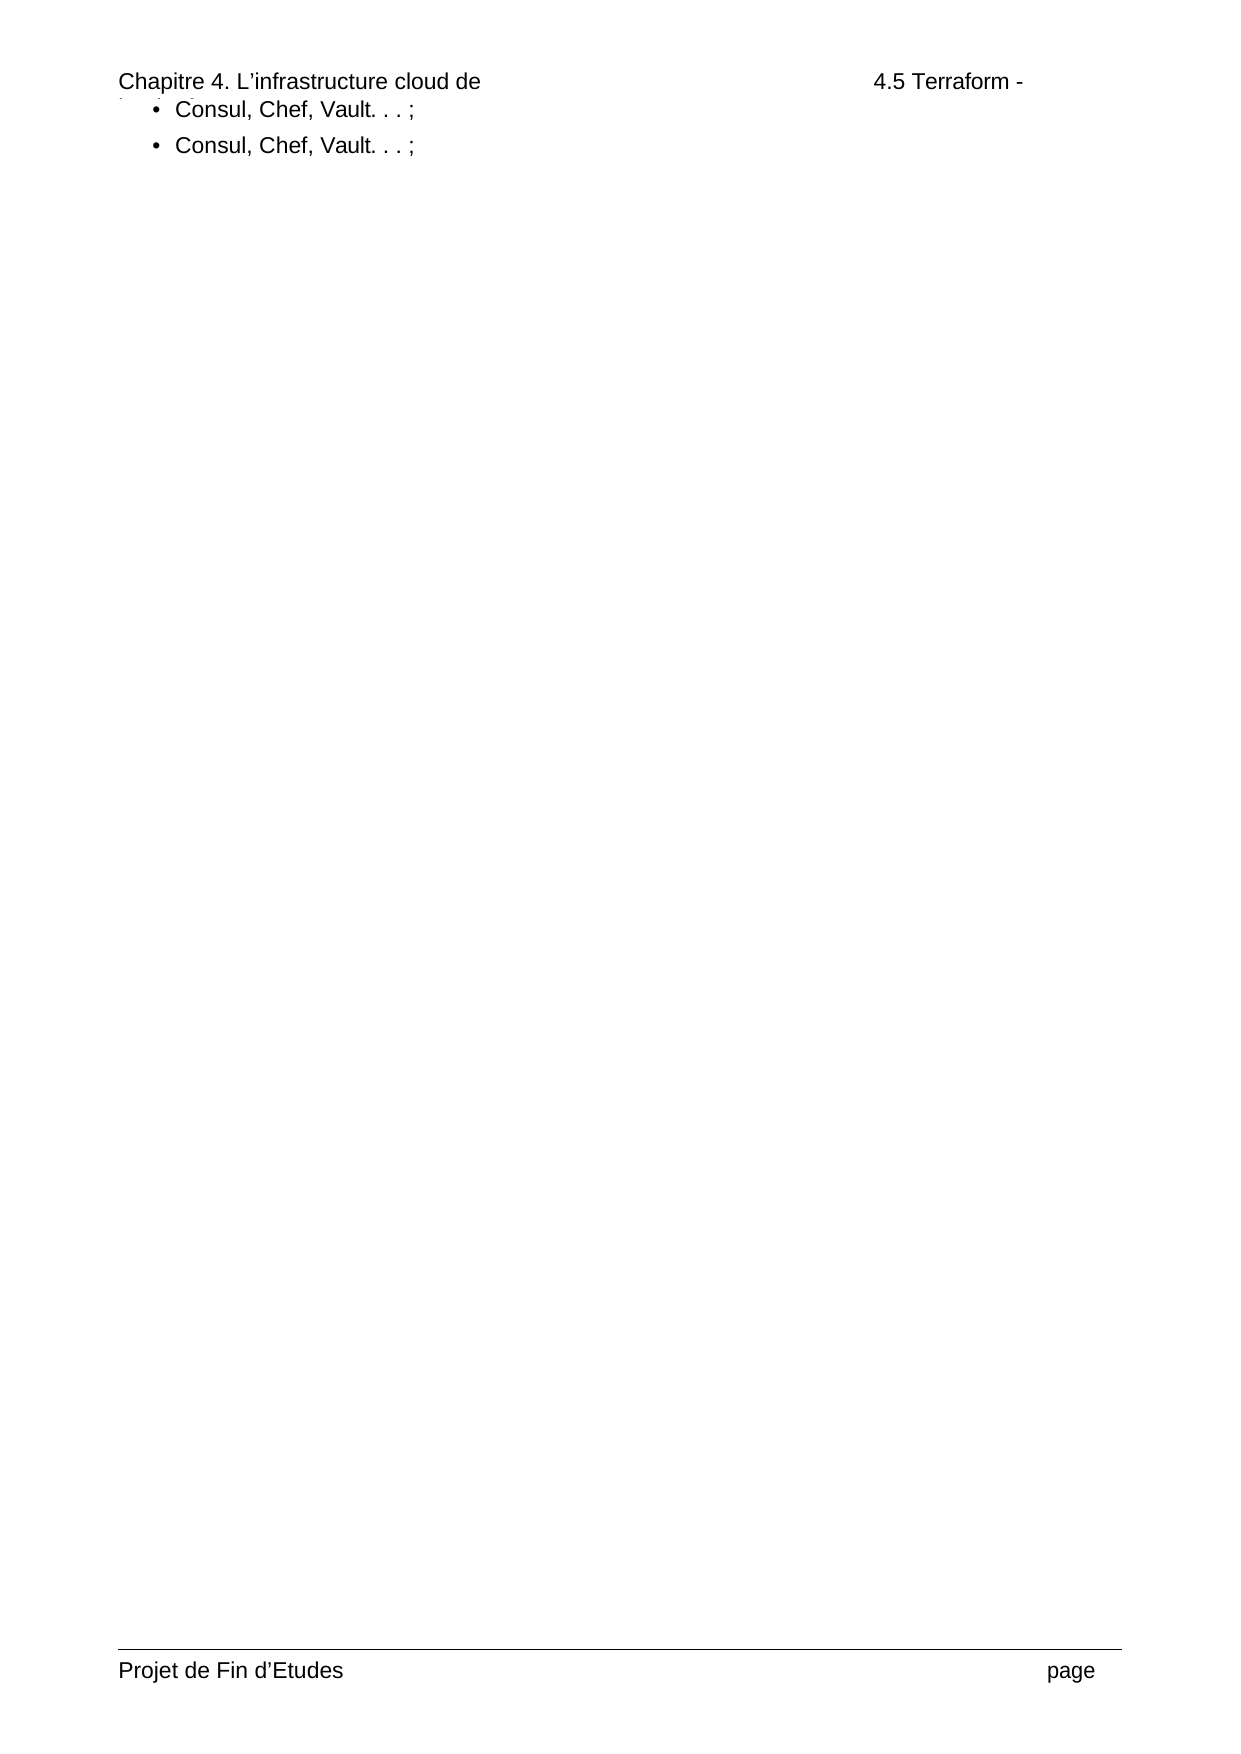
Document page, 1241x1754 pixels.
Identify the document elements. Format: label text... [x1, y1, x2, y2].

list Consul, Chef, Vault. . . ; [152, 96, 1240, 122]
list Consul, Chef, Vault. . . ; [152, 132, 1240, 159]
